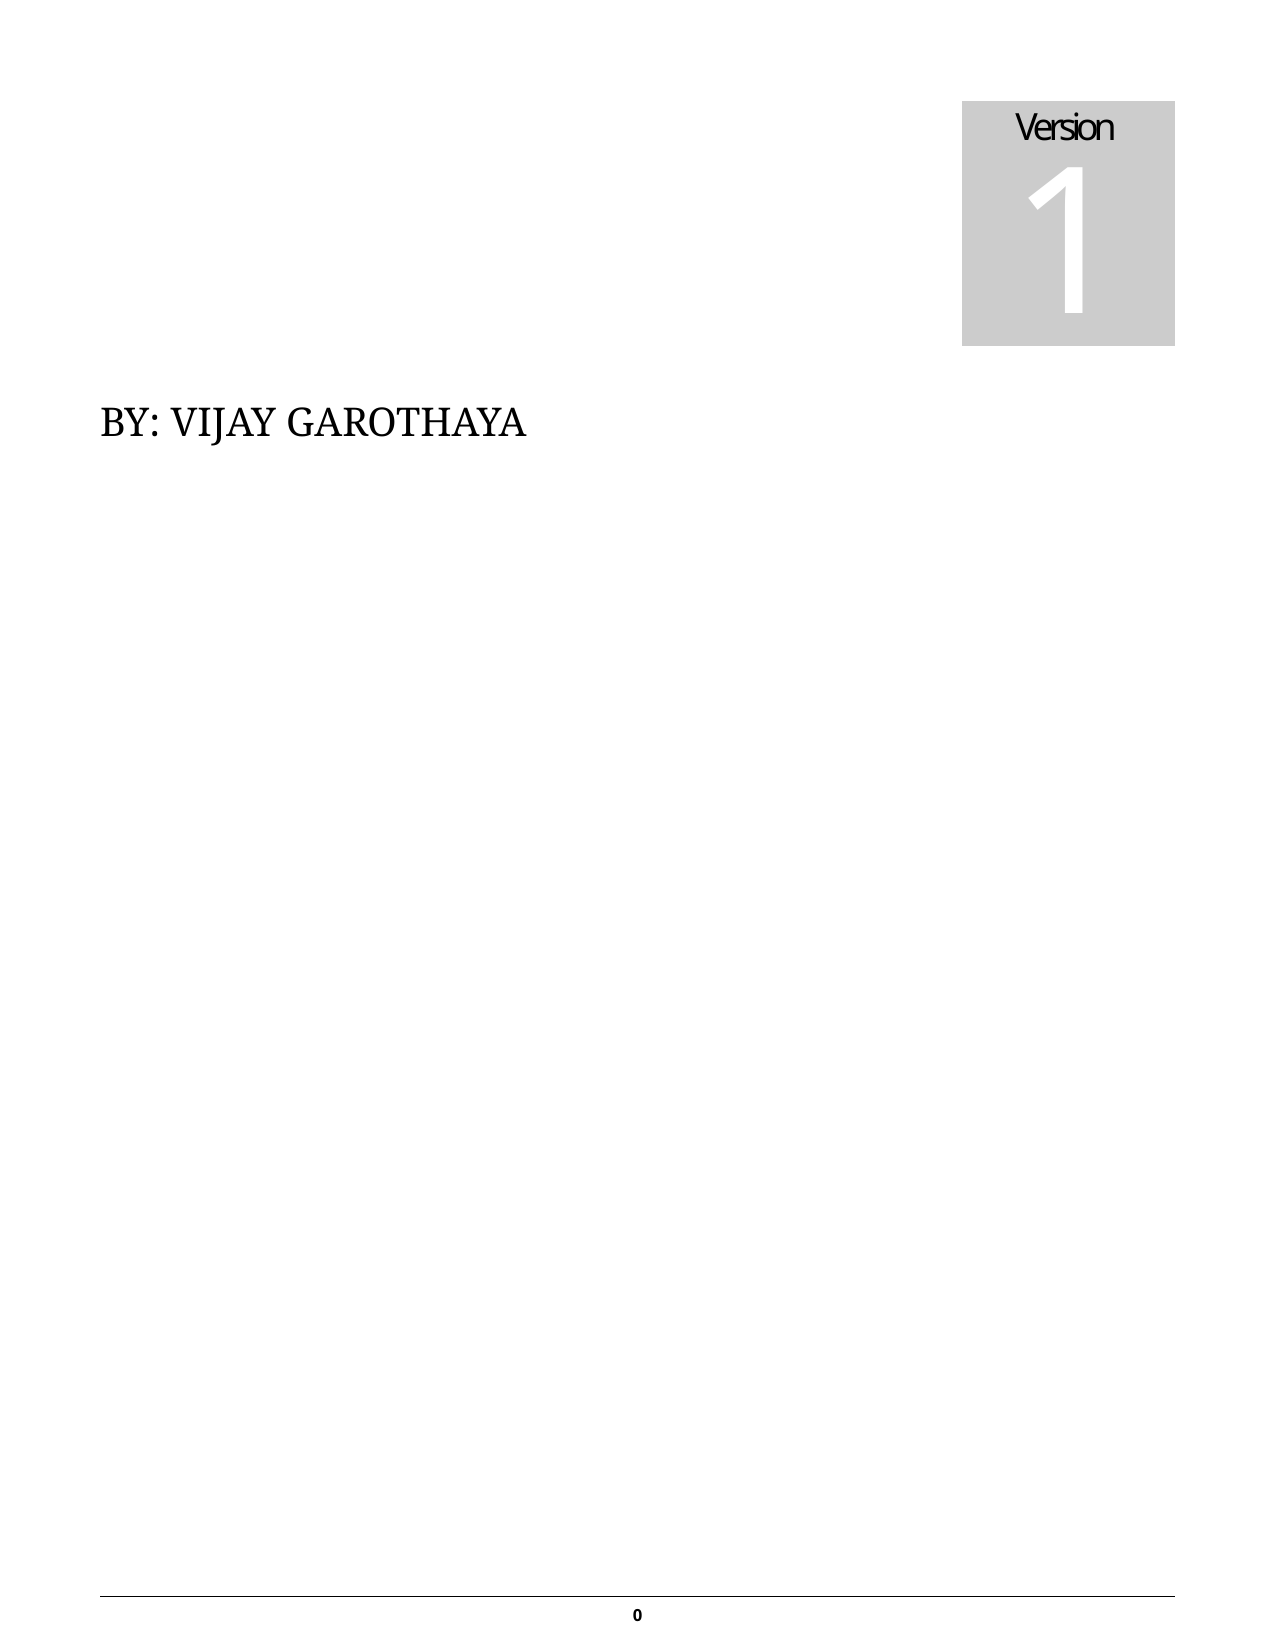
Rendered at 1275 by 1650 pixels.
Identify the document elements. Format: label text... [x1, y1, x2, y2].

text By: vijay garothaya [100, 144, 1175, 443]
text 1 [962, 184, 1175, 346]
title Version [962, 101, 1175, 151]
